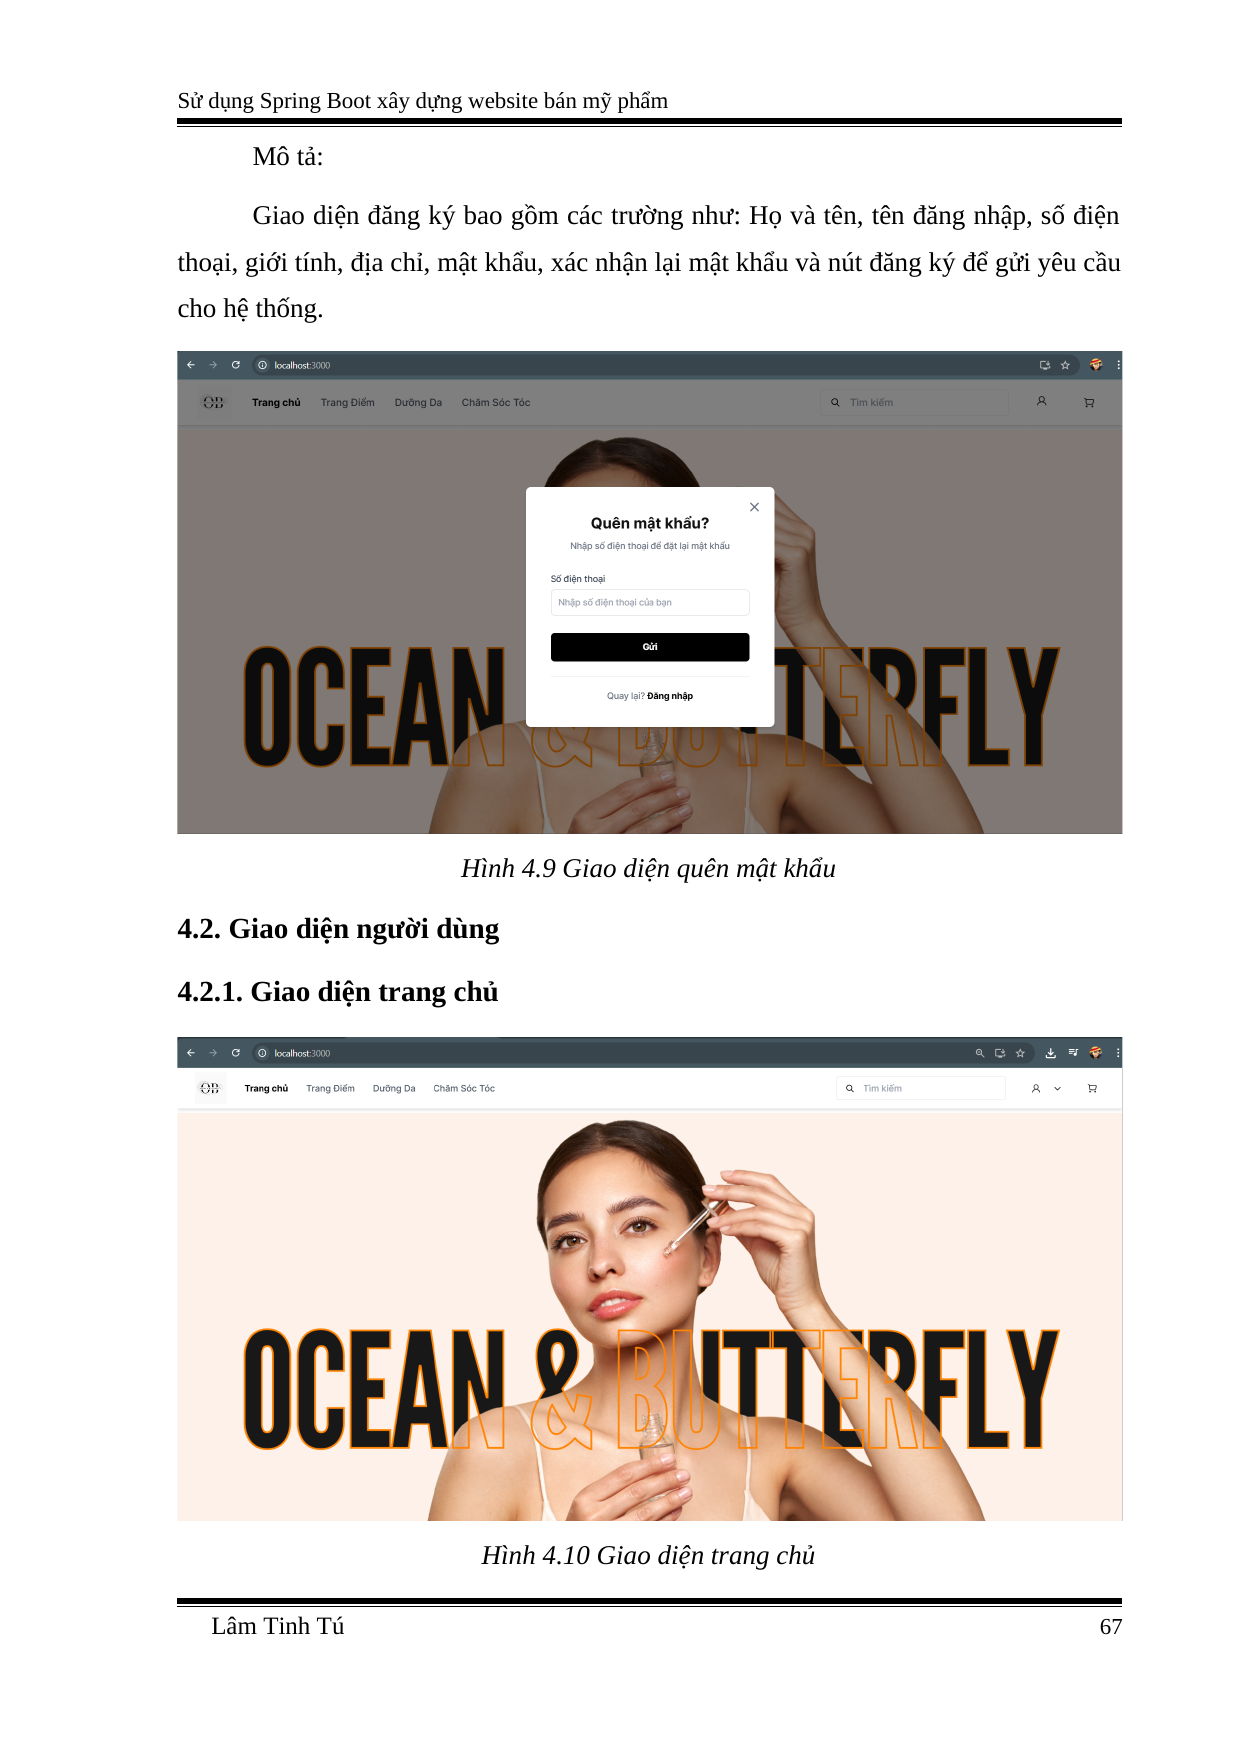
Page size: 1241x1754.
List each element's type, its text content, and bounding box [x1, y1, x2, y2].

picture [177, 351, 1123, 834]
text Mô tả: [177, 140, 1122, 171]
text Giao diện đăng ký bao gồm các trường như: Họ và tên, tên đăng nhập, số điện thoại, giới tính, địa chỉ, mật khẩu, xác nhận lại mật khẩu và nút đăng ký để gửi yêu cầu cho hệ thống. [177, 199, 1122, 323]
subtitle Giao diện người dùng [177, 912, 1122, 945]
subtitle Giao diện trang chủ [177, 974, 1122, 1008]
picture [177, 1037, 1123, 1521]
